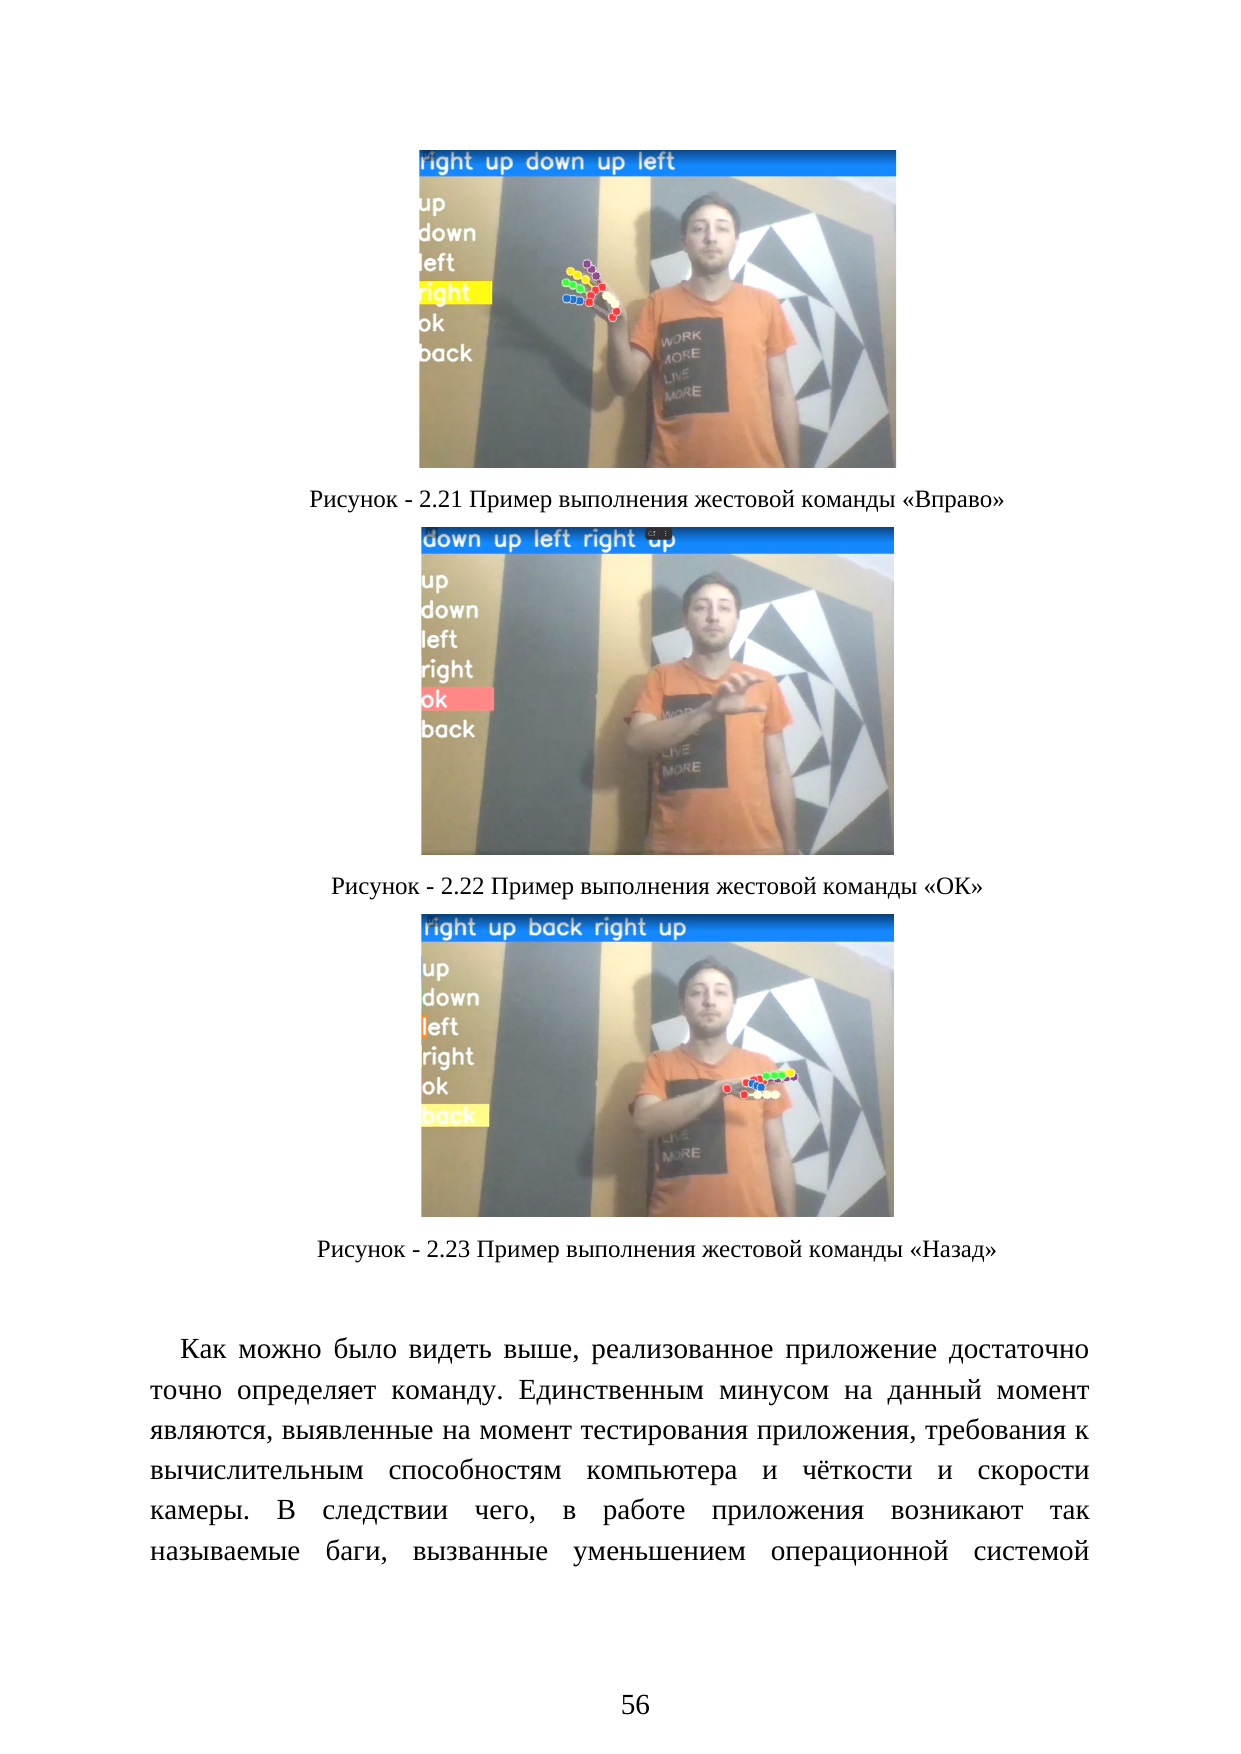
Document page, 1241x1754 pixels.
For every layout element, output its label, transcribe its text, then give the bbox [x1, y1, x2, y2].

text Рисунок - 2.22 Пример выполнения жестовой команды «ОК» [150, 871, 1090, 900]
text Рисунок - 2.21 Пример выполнения жестовой команды «Вправо» [150, 484, 1090, 513]
picture [419, 150, 897, 468]
text Рисунок - 2.23 Пример выполнения жестовой команды «Назад» [150, 1234, 1090, 1262]
picture [421, 914, 894, 1217]
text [150, 1332, 1090, 1566]
picture [421, 527, 894, 855]
